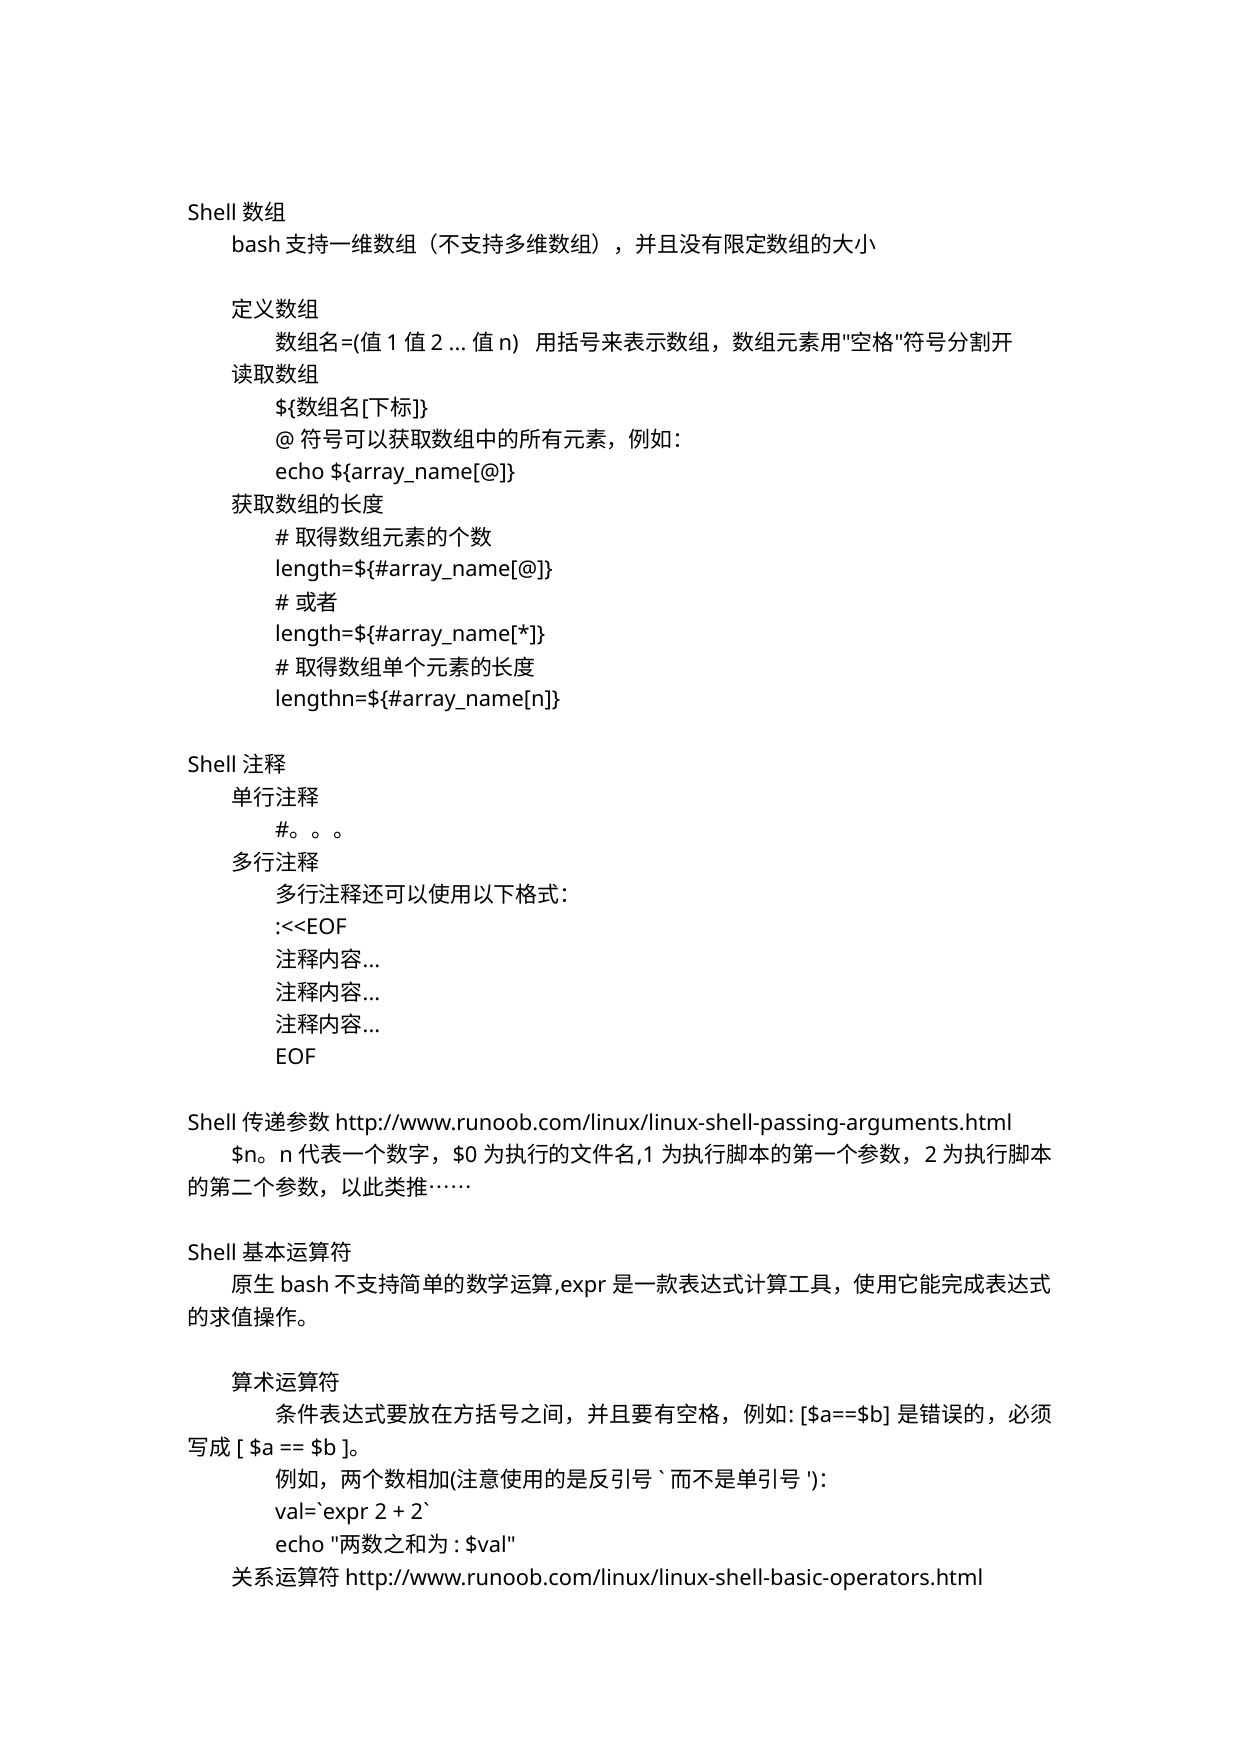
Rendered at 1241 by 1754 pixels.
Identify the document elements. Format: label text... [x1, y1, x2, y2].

text # 取得数组单个元素的长度 [187, 649, 1053, 682]
text 单行注释 [187, 779, 1053, 812]
text Shell 传递参数 http://www.runoob.com/linux/linux-shell-passing-arguments.html [187, 1104, 1053, 1137]
text 注释内容... [187, 942, 1053, 974]
text # 取得数组元素的个数 [187, 519, 1053, 552]
text bash支持一维数组（不支持多维数组），并且没有限定数组的大小 [187, 227, 1053, 259]
text length=${#array_name[@]} [187, 552, 1053, 584]
text Shell 注释 [187, 747, 1053, 779]
text 数组名=(值1 值2 ... 值n) 用括号来表示数组，数组元素用"空格"符号分割开 [187, 324, 1053, 357]
text val=`expr 2 + 2` [187, 1494, 1053, 1527]
text lengthn=${#array_name[n]} [187, 682, 1053, 714]
text :<<EOF [187, 909, 1053, 942]
text 获取数组的长度 [187, 487, 1053, 519]
text 原生bash不支持简单的数学运算,expr 是一款表达式计算工具，使用它能完成表达式的求值操作。 [187, 1267, 1053, 1332]
text Shell 基本运算符 [187, 1234, 1053, 1267]
text # 或者 [187, 584, 1053, 617]
text echo ${array_name[@]} [187, 454, 1053, 487]
text echo "两数之和为 : $val" [187, 1527, 1053, 1559]
text 条件表达式要放在方括号之间，并且要有空格，例如: [$a==$b] 是错误的，必须写成 [ $a == $b ]。 [187, 1397, 1053, 1462]
text 注释内容... [187, 1007, 1053, 1039]
text 读取数组 [187, 357, 1053, 389]
text 多行注释 [187, 844, 1053, 877]
text #。。。 [187, 812, 1053, 844]
text ${数组名[下标]} [187, 389, 1053, 422]
text 例如，两个数相加(注意使用的是反引号 ` 而不是单引号 ')： [187, 1462, 1053, 1494]
text EOF [187, 1039, 1053, 1072]
text 定义数组 [187, 292, 1053, 324]
text 关系运算符http://www.runoob.com/linux/linux-shell-basic-operators.html [187, 1559, 1053, 1592]
text Shell 数组 [187, 194, 1053, 227]
text $n。n 代表一个数字，$0 为执行的文件名,1 为执行脚本的第一个参数，2 为执行脚本的第二个参数，以此类推…… [187, 1137, 1053, 1202]
text 多行注释还可以使用以下格式： [187, 877, 1053, 909]
text length=${#array_name[*]} [187, 617, 1053, 649]
text 注释内容... [187, 974, 1053, 1007]
text @ 符号可以获取数组中的所有元素，例如： [187, 422, 1053, 454]
text 算术运算符 [187, 1364, 1053, 1397]
